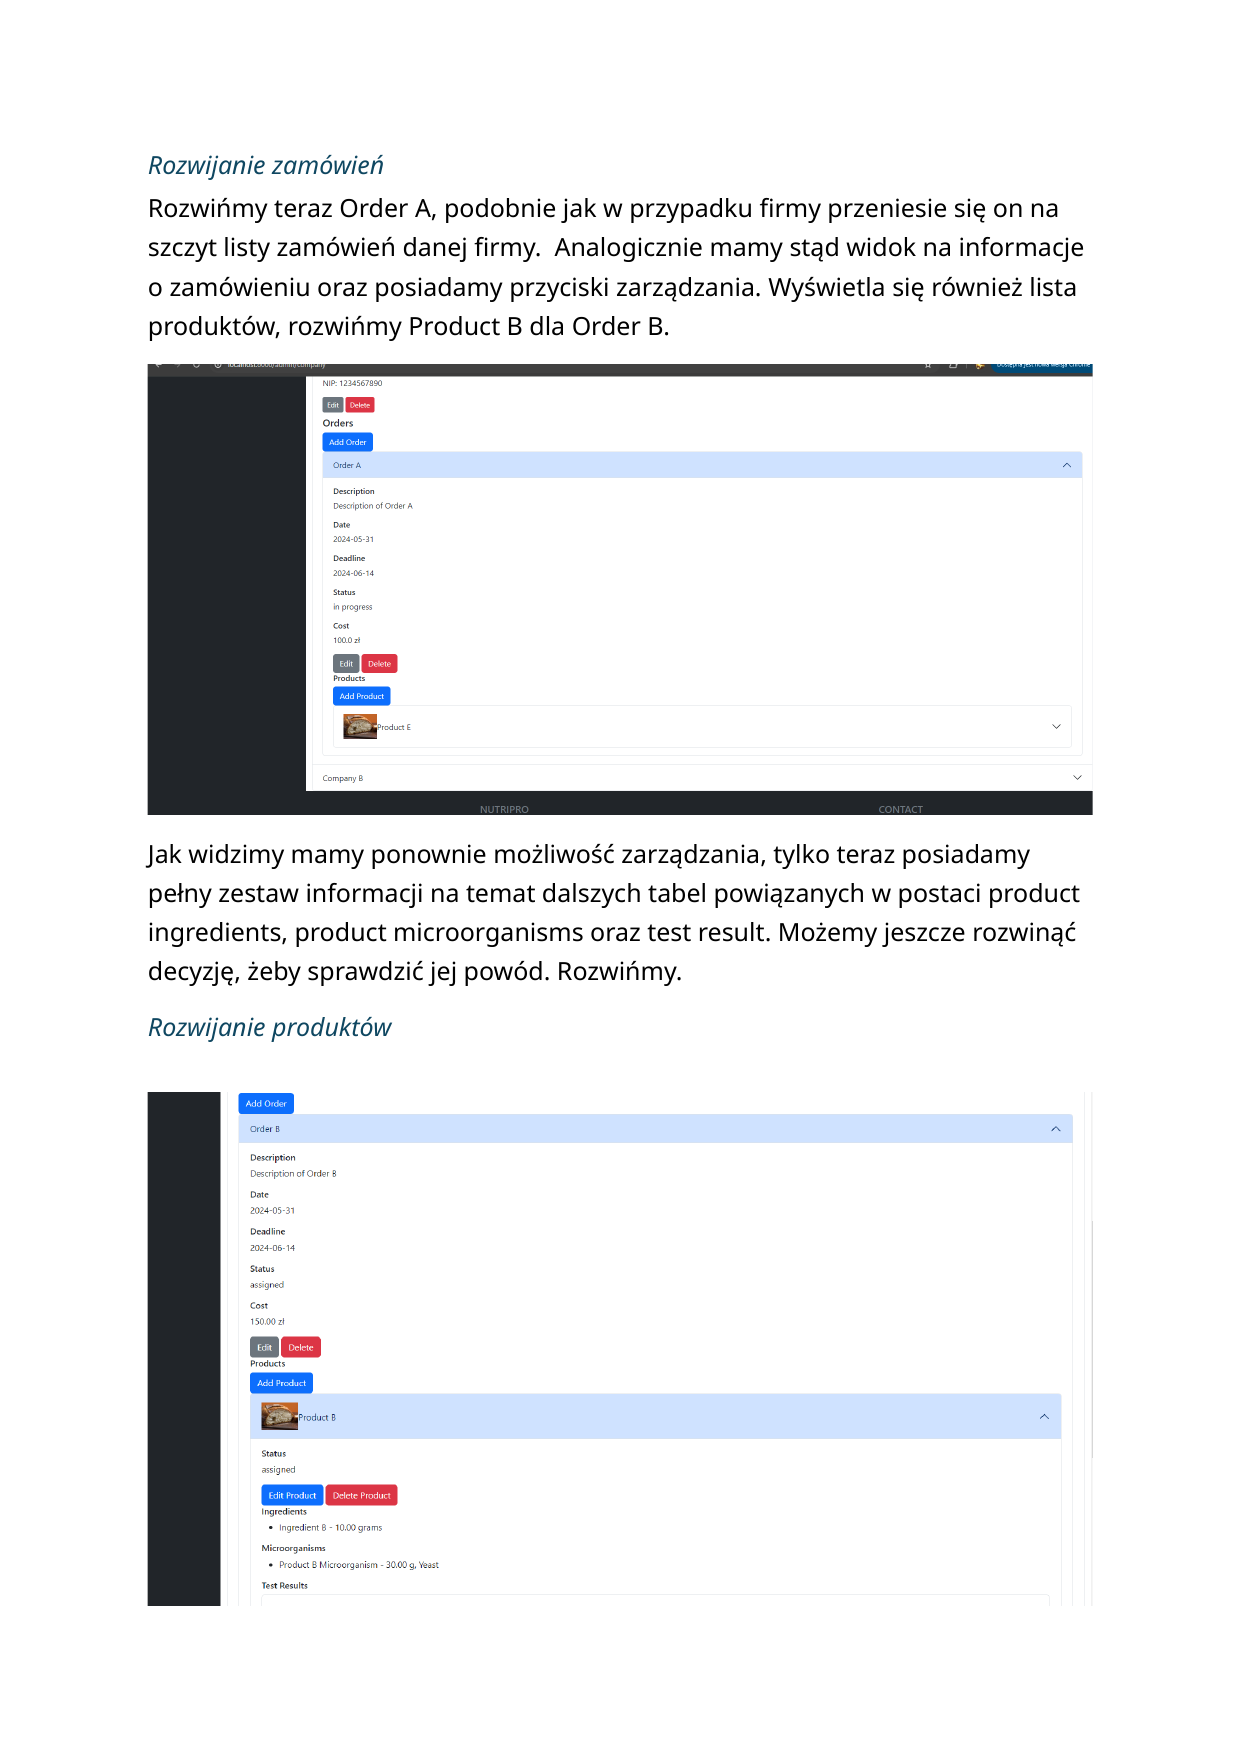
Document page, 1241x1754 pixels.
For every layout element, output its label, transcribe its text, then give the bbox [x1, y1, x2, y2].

picture [147, 1092, 1093, 1606]
subtitle Rozwijanie produktów [148, 1009, 1093, 1044]
text Jak widzimy mamy ponownie możliwość zarządzania, tylko teraz posiadamy pełny zestaw informacji na temat dalszych tabel powiązanych w postaci product ingredients, product microorganisms oraz test result. Możemy jeszcze rozwinąć decyzję, żeby sprawdzić jej powód. Rozwińmy. [148, 836, 1093, 988]
picture [147, 364, 1093, 815]
subtitle Rozwijanie zamówień [148, 148, 1093, 182]
text Rozwińmy teraz Order A, podobnie jak w przypadku firmy przeniesie się on na szczyt listy zamówień danej firmy. Analogicznie mamy stąd widok na informacje o zamówieniu oraz posiadamy przyciski zarządzania. Wyświetla się również lista produktów, rozwińmy Product B dla Order B. [148, 191, 1093, 342]
